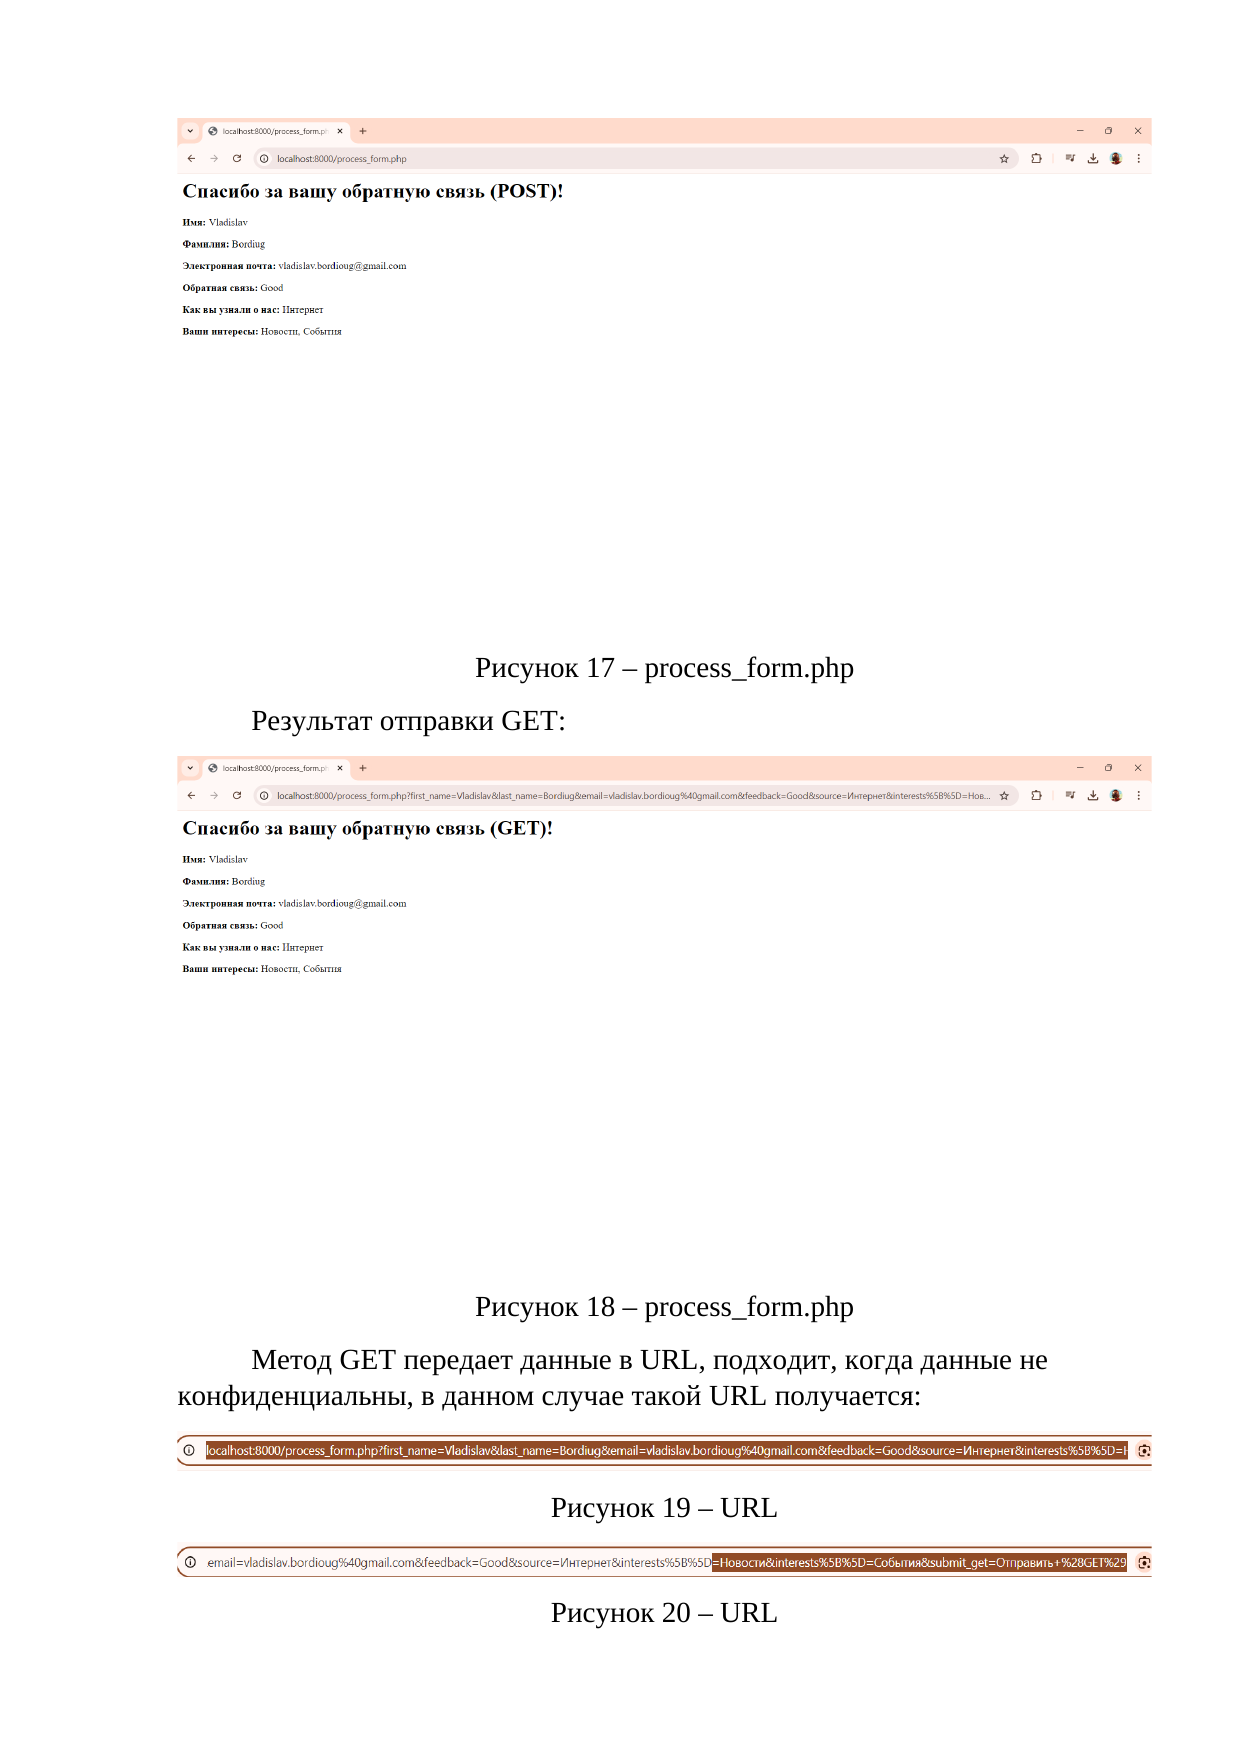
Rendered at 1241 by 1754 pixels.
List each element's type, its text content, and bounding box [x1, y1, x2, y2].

picture [177, 756, 1152, 1271]
text Метод GET передает данные в URL, подходит, когда данные не конфиденциальны, в данном случае такой URL получается: [177, 1342, 1152, 1412]
text Рисунок 18 – process_form.php [177, 1289, 1152, 1323]
text Рисунок 19 – URL [177, 1490, 1152, 1523]
text Результат отправки GET: [177, 703, 1152, 737]
text Рисунок 17 – process_form.php [177, 650, 1152, 684]
text Рисунок 20 – URL [177, 1595, 1152, 1629]
picture [177, 118, 1152, 631]
picture [177, 1431, 1152, 1471]
picture [177, 1542, 1152, 1577]
